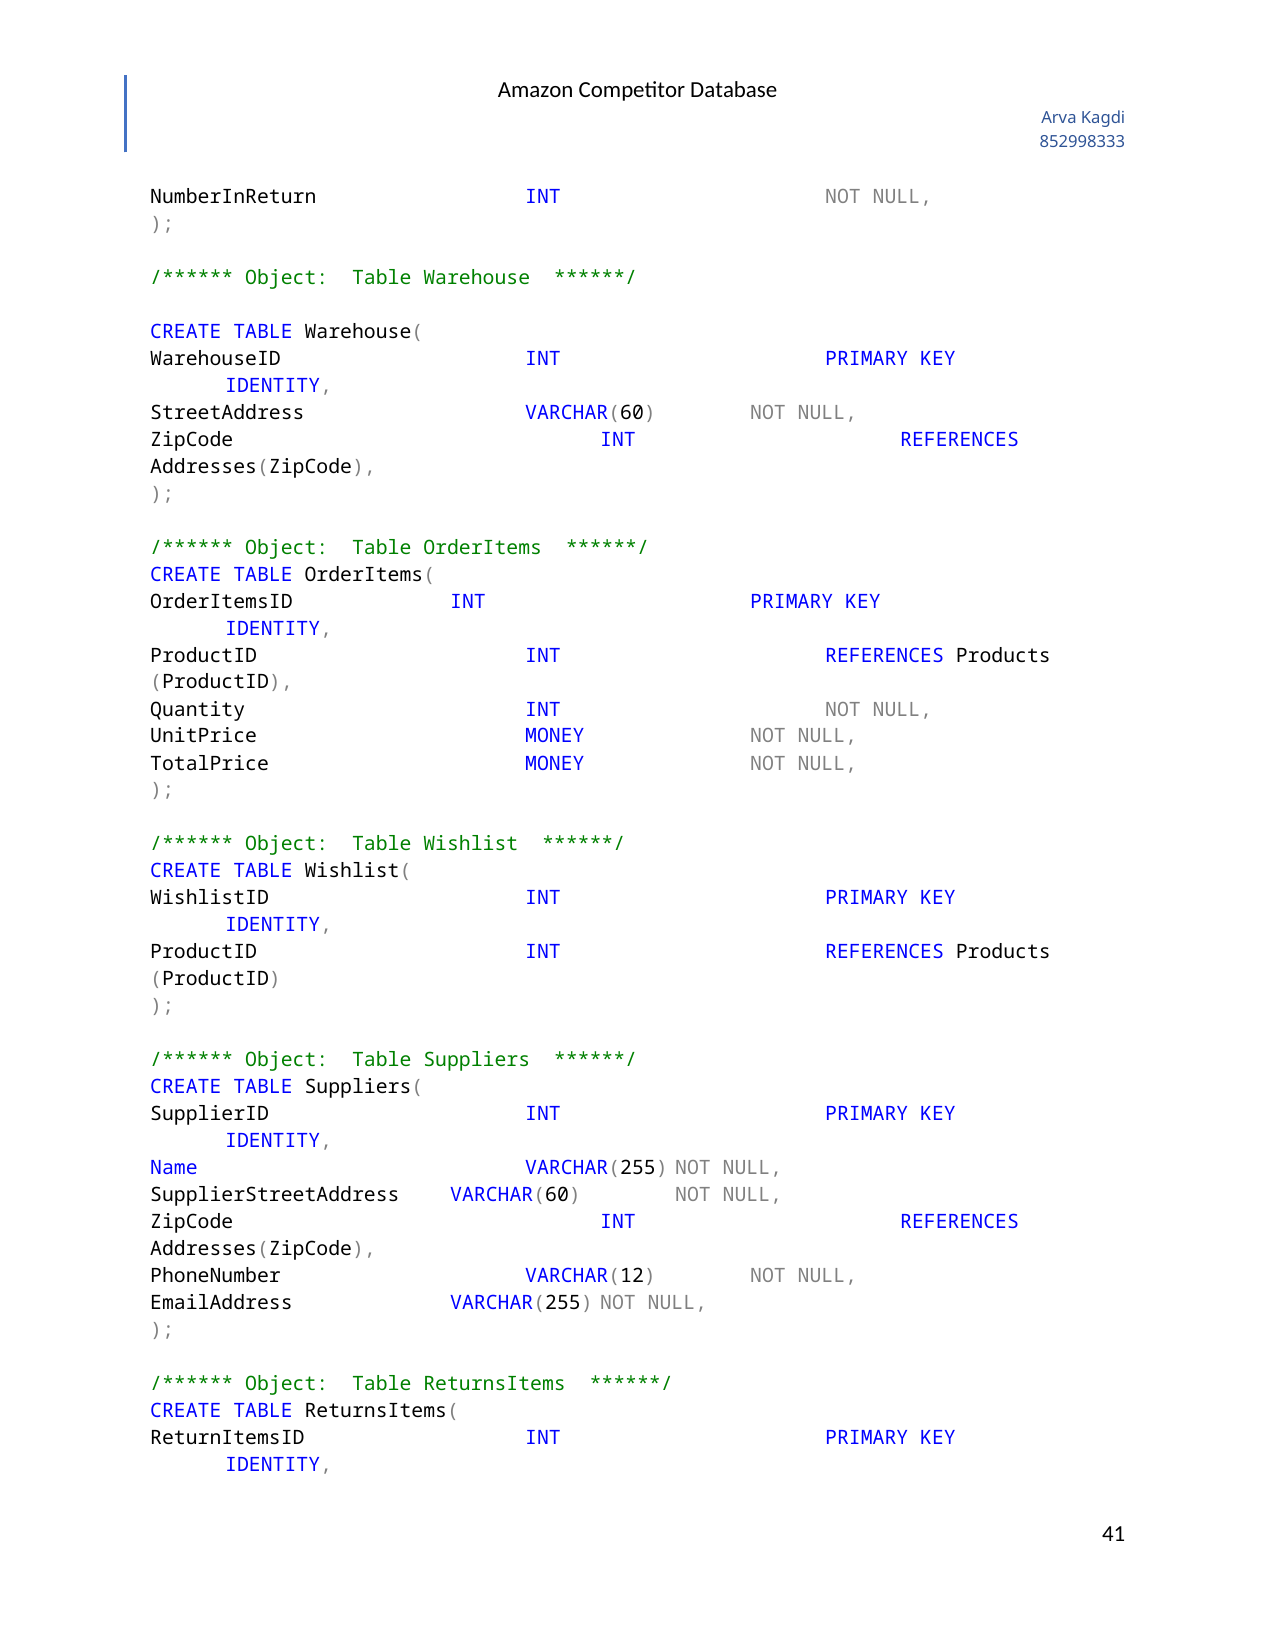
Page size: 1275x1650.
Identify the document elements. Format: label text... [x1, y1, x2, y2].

text UnitPrice MONEY NOT NULL, [150, 722, 1125, 749]
text SupplierID INT PRIMARY KEY IDENTITY, [150, 1099, 1125, 1153]
text WishlistID INT PRIMARY KEY IDENTITY, [150, 884, 1125, 938]
text CREATE TABLE OrderItems( [150, 560, 1125, 587]
text CREATE TABLE Warehouse( [150, 317, 1125, 344]
text ZipCode INT REFERENCES Addresses(ZipCode), [150, 1207, 1125, 1261]
text SupplierStreetAddress VARCHAR(60) NOT NULL, [150, 1180, 1125, 1207]
text StreetAddress VARCHAR(60) NOT NULL, [150, 398, 1125, 425]
text WarehouseID INT PRIMARY KEY IDENTITY, [150, 344, 1125, 398]
text Quantity INT NOT NULL, [150, 695, 1125, 722]
text /****** Object: Table OrderItems ******/ [150, 533, 1125, 560]
text ); [150, 479, 1125, 506]
text ); [150, 992, 1125, 1018]
text ); [150, 209, 1125, 236]
text CREATE TABLE Wishlist( [150, 857, 1125, 884]
text ProductID INT REFERENCES Products (ProductID), [150, 641, 1125, 695]
text TotalPrice MONEY NOT NULL, [150, 749, 1125, 776]
text /****** Object: Table ReturnsItems ******/ [150, 1369, 1125, 1396]
text Name VARCHAR(255) NOT NULL, [150, 1153, 1125, 1180]
text ); [150, 1315, 1125, 1342]
text ProductID INT REFERENCES Products (ProductID) [150, 938, 1125, 992]
text ZipCode INT REFERENCES Addresses(ZipCode), [150, 425, 1125, 479]
text /****** Object: Table Warehouse ******/ [150, 263, 1125, 290]
text CREATE TABLE Suppliers( [150, 1072, 1125, 1099]
text ); [150, 776, 1125, 803]
text CREATE TABLE ReturnsItems( [150, 1396, 1125, 1423]
text ReturnItemsID INT PRIMARY KEY IDENTITY, [150, 1423, 1125, 1477]
text NumberInReturn INT NOT NULL, [150, 182, 1125, 209]
text PhoneNumber VARCHAR(12) NOT NULL, [150, 1261, 1125, 1288]
text OrderItemsID INT PRIMARY KEY IDENTITY, [150, 587, 1125, 641]
text /****** Object: Table Wishlist ******/ [150, 830, 1125, 857]
text /****** Object: Table Suppliers ******/ [150, 1046, 1125, 1072]
text EmailAddress VARCHAR(255) NOT NULL, [150, 1288, 1125, 1315]
